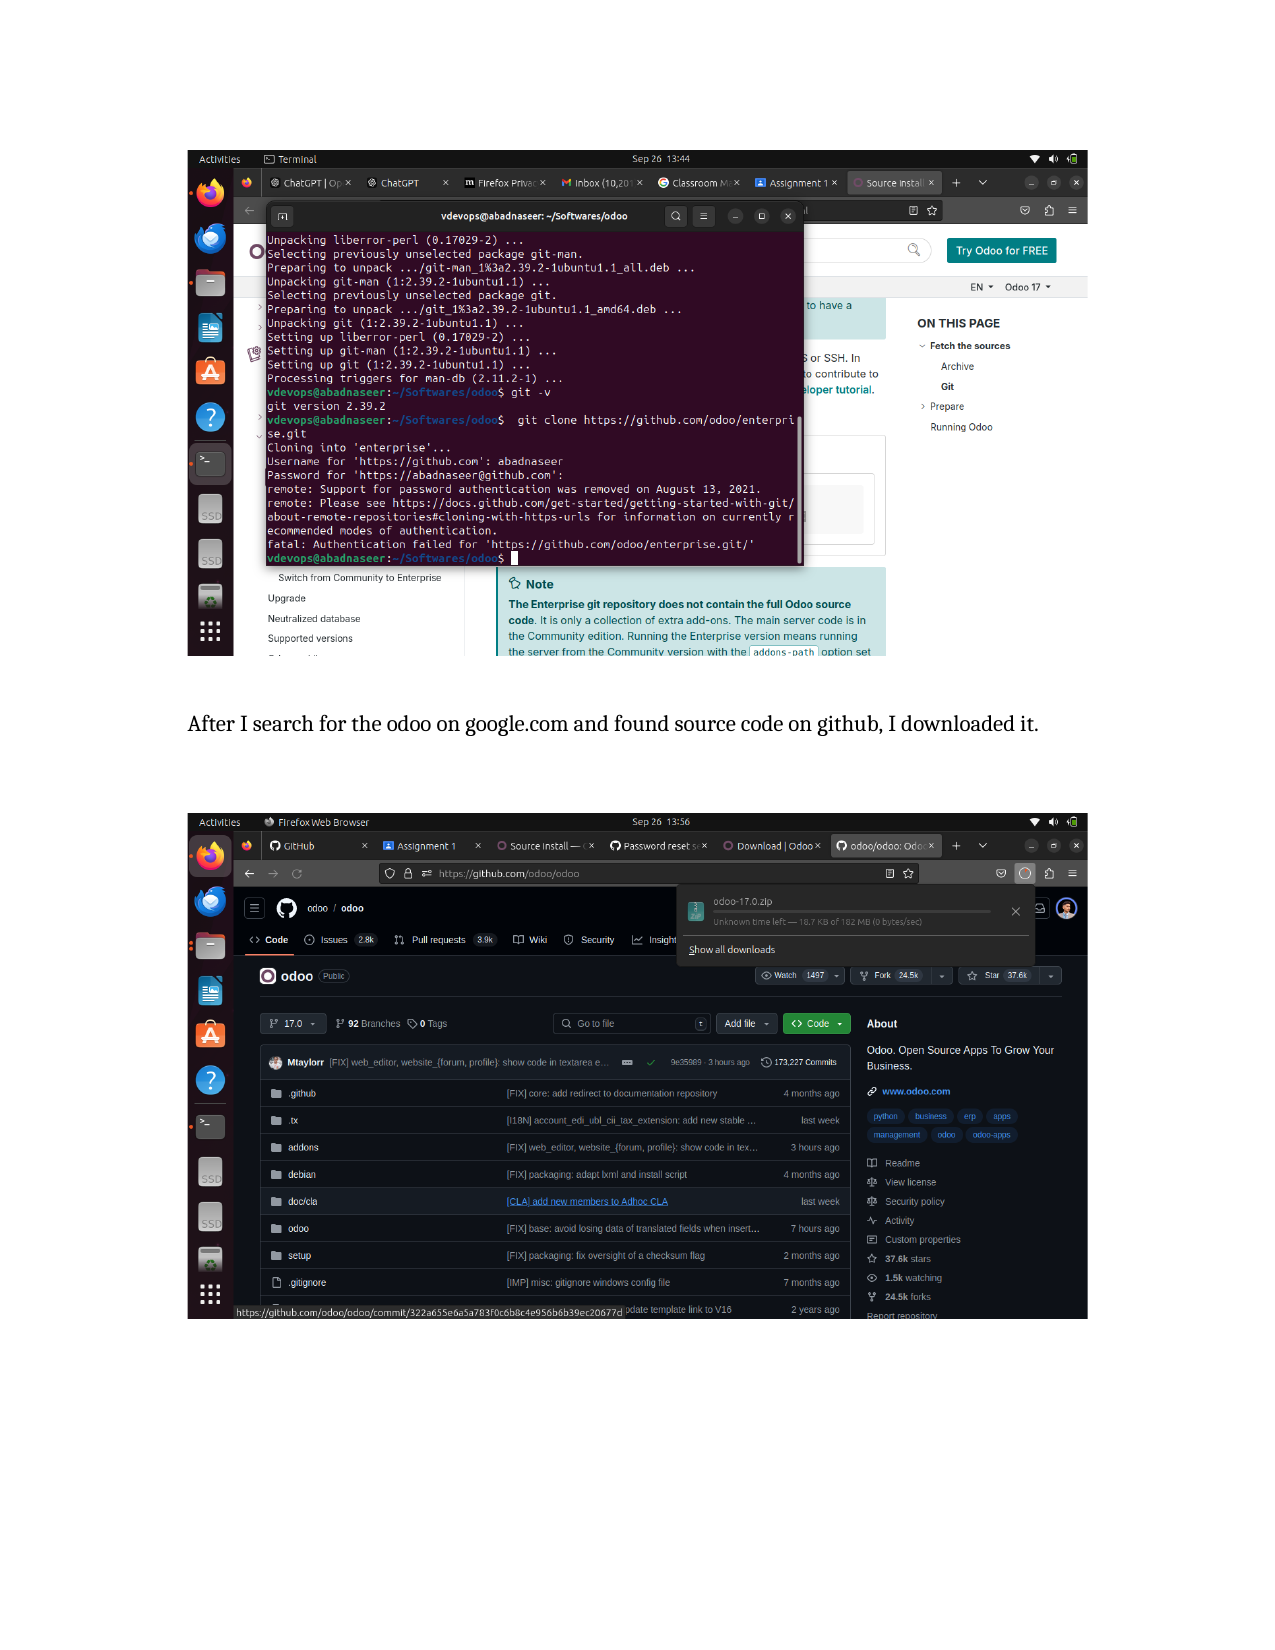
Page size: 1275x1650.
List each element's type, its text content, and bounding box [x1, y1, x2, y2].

text After I search for the odoo on google.com and found source code on github, I downloaded it. [187, 711, 1087, 737]
picture [187, 813, 1088, 1319]
picture [187, 150, 1088, 656]
